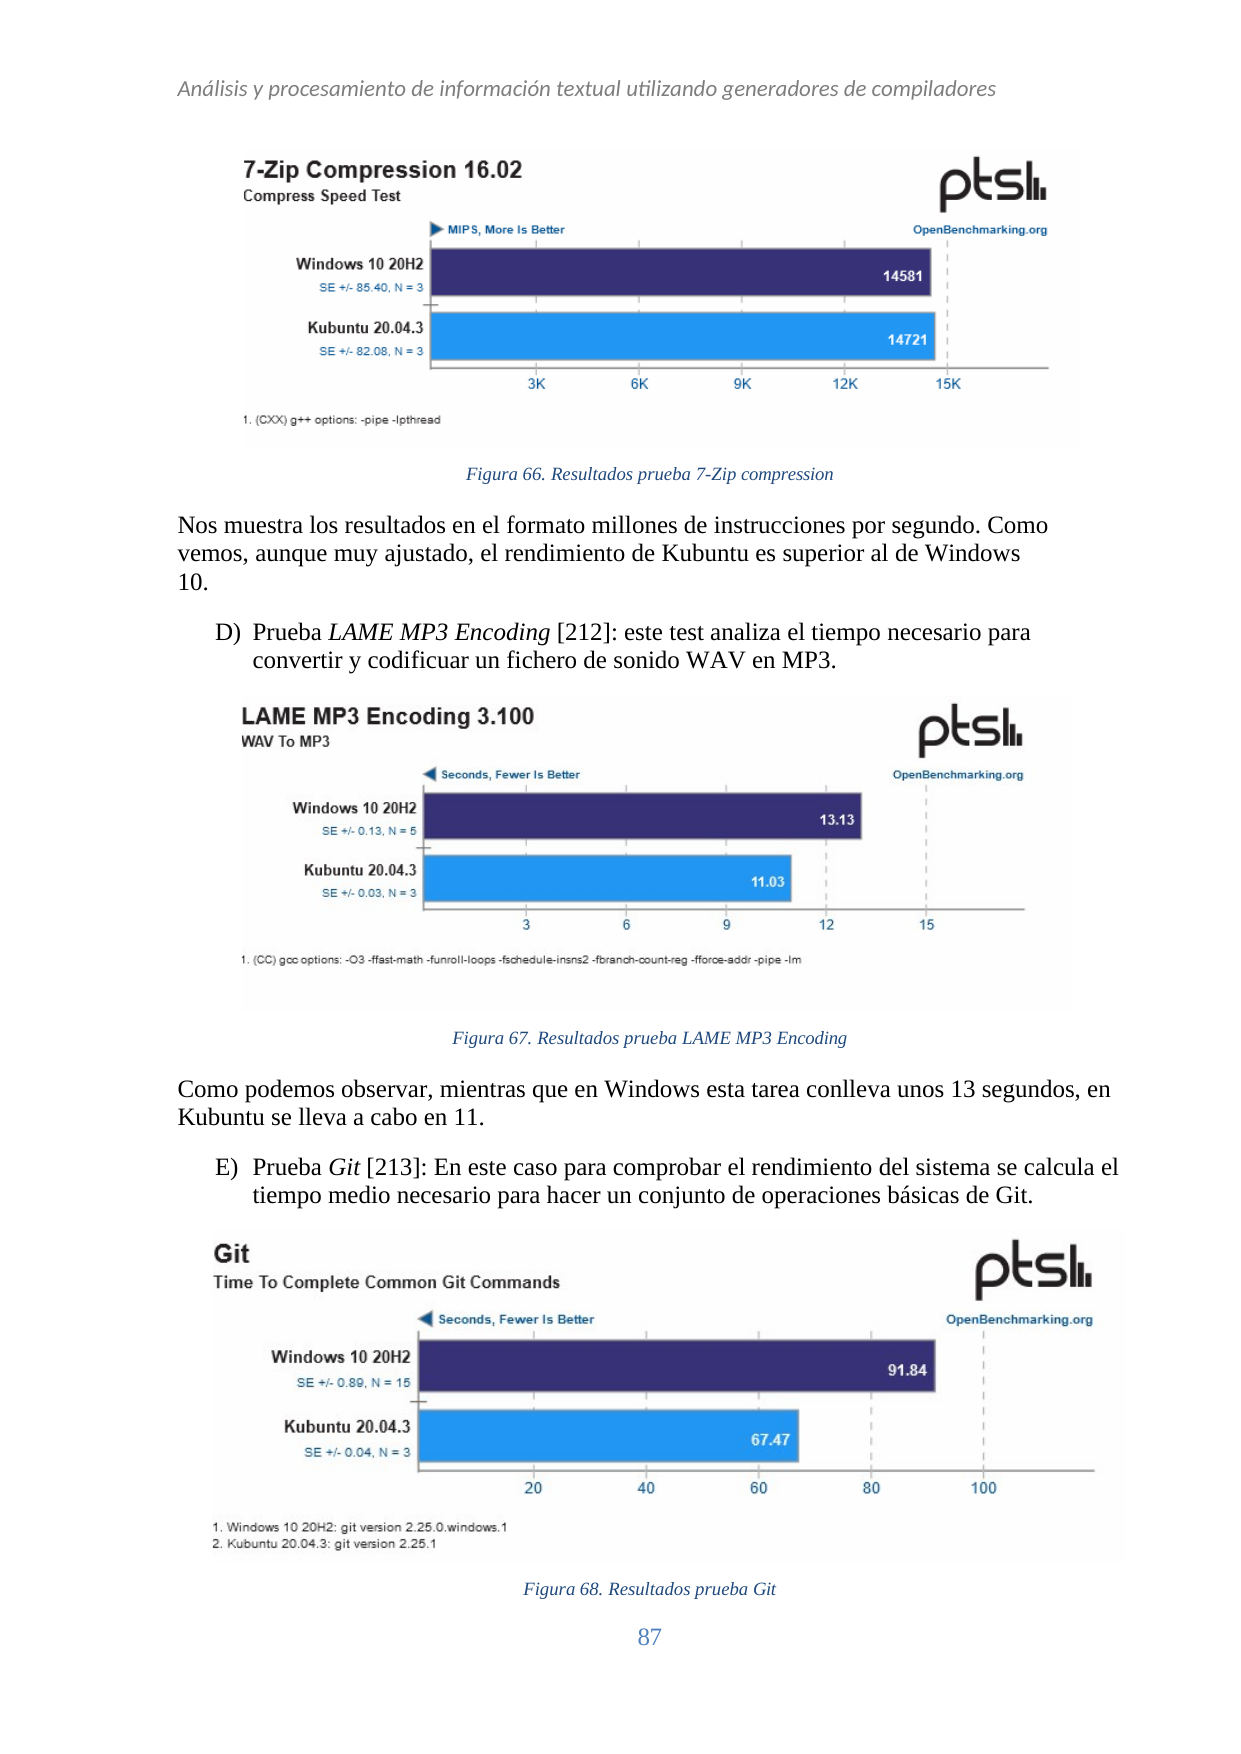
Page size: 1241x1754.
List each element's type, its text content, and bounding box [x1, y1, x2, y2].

picture [241, 695, 1073, 1012]
text Figura 66. Resultados prueba 7-Zip compression [151, 463, 1149, 485]
list Prueba LAME MP3 Encoding [212]: este test analiza el tiempo necesario para convertir y codificuar un fichero de sonido WAV en MP3. [215, 617, 1031, 674]
text Nos muestra los resultados en el formato millones de instrucciones por segundo. Como vemos, aunque muy ajustado, el rendimiento de Kubuntu es superior al de Windows 10. [177, 510, 1057, 596]
picture [212, 1230, 1126, 1562]
picture [243, 149, 1081, 448]
list Prueba Git [213]: En este caso para comprobar el rendimiento del sistema se calcula el tiempo medio necesario para hacer un conjunto de operaciones básicas de Git. [215, 1152, 1122, 1209]
text Como podemos observar, mientras que en Windows esta tarea conlleva unos 13 segundos, en Kubuntu se lleva a cabo en 11. [177, 1074, 1173, 1131]
